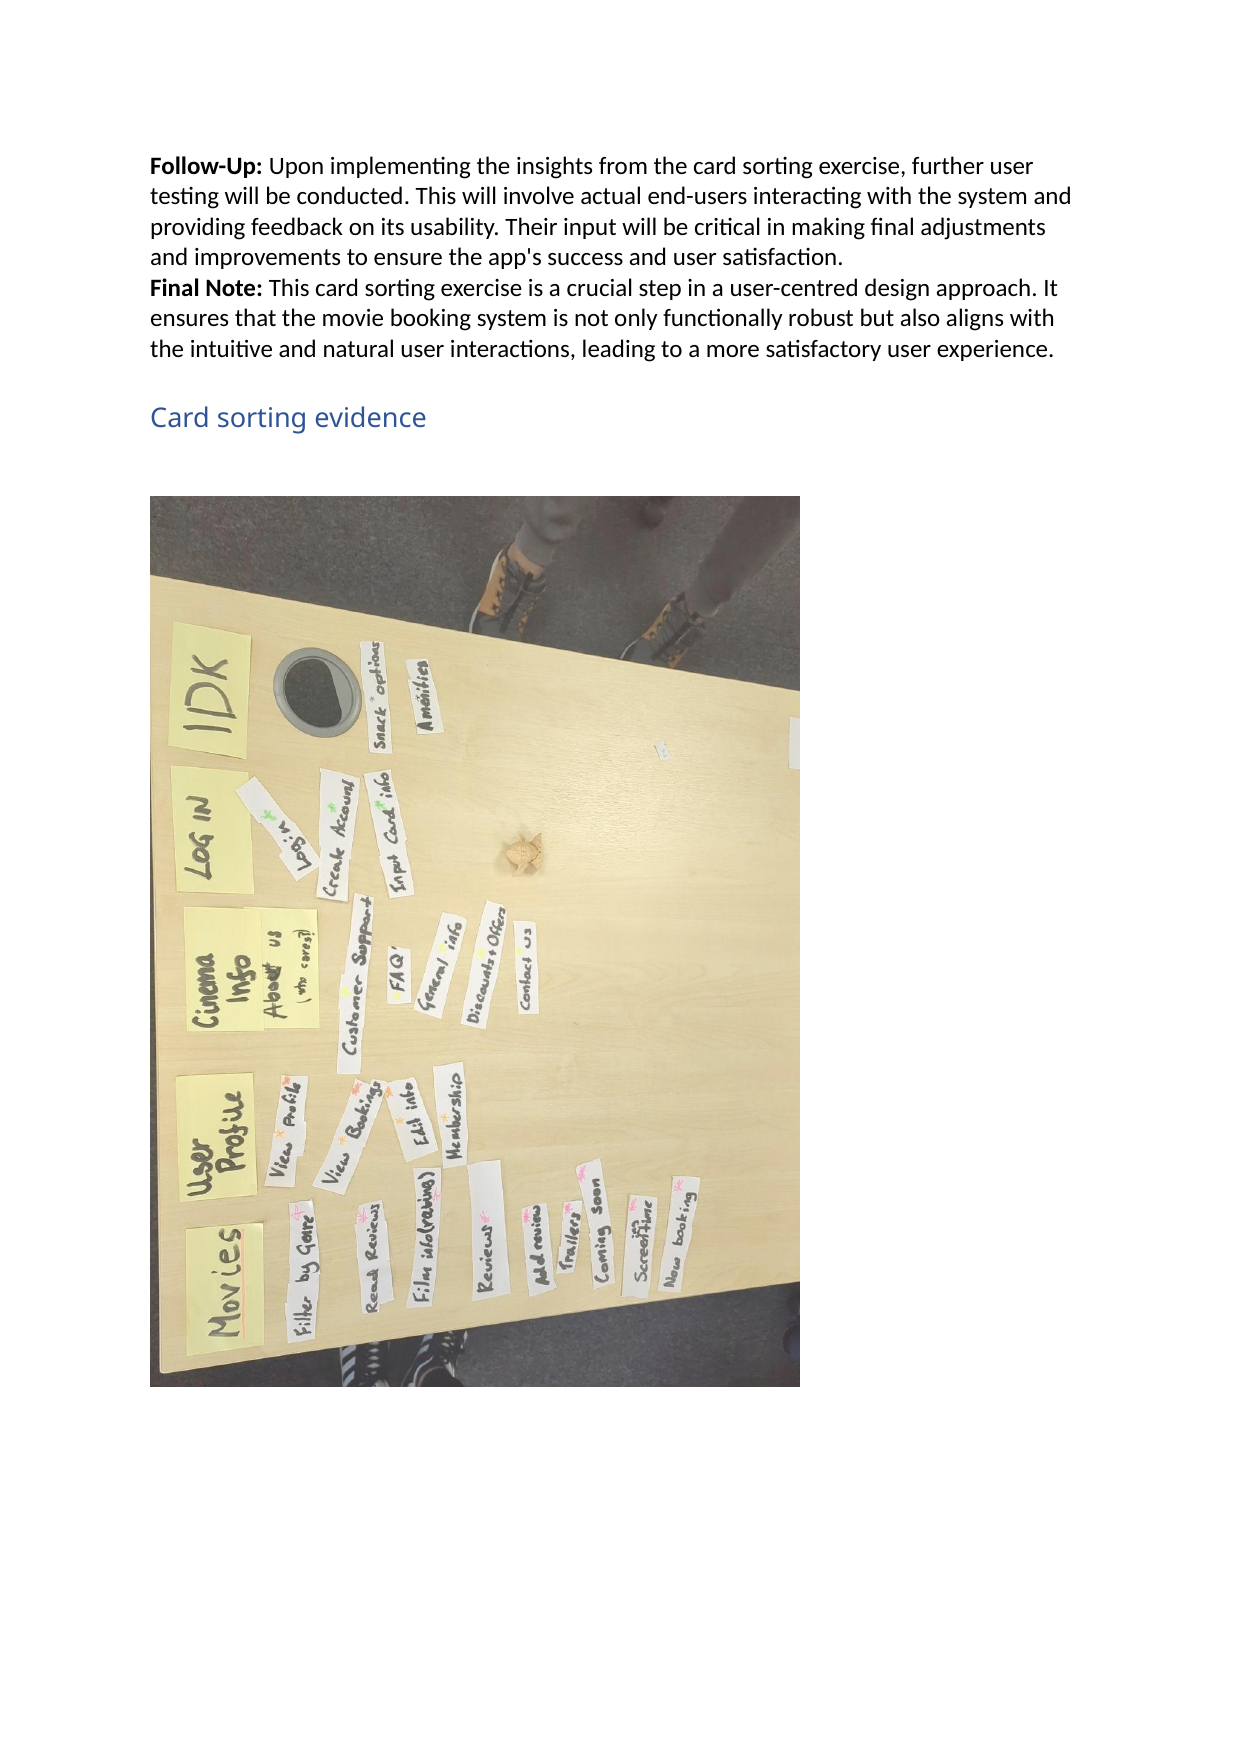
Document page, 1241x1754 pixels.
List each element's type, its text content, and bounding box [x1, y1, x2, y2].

text Follow-Up: Upon implementing the insights from the card sorting exercise, further user testing will be conducted. This will involve actual end-users interacting with the system and providing feedback on its usability. Their input will be critical in making final adjustments and improvements to ensure the app's success and user satisfaction. [150, 150, 1090, 272]
subtitle Card sorting evidence [150, 398, 1090, 435]
text Final Note: This card sorting exercise is a crucial step in a user-centred design approach. It ensures that the movie booking system is not only functionally robust but also aligns with the intuitive and natural user interactions, leading to a more satisfactory user experience. [150, 272, 1090, 364]
picture [150, 496, 800, 1387]
